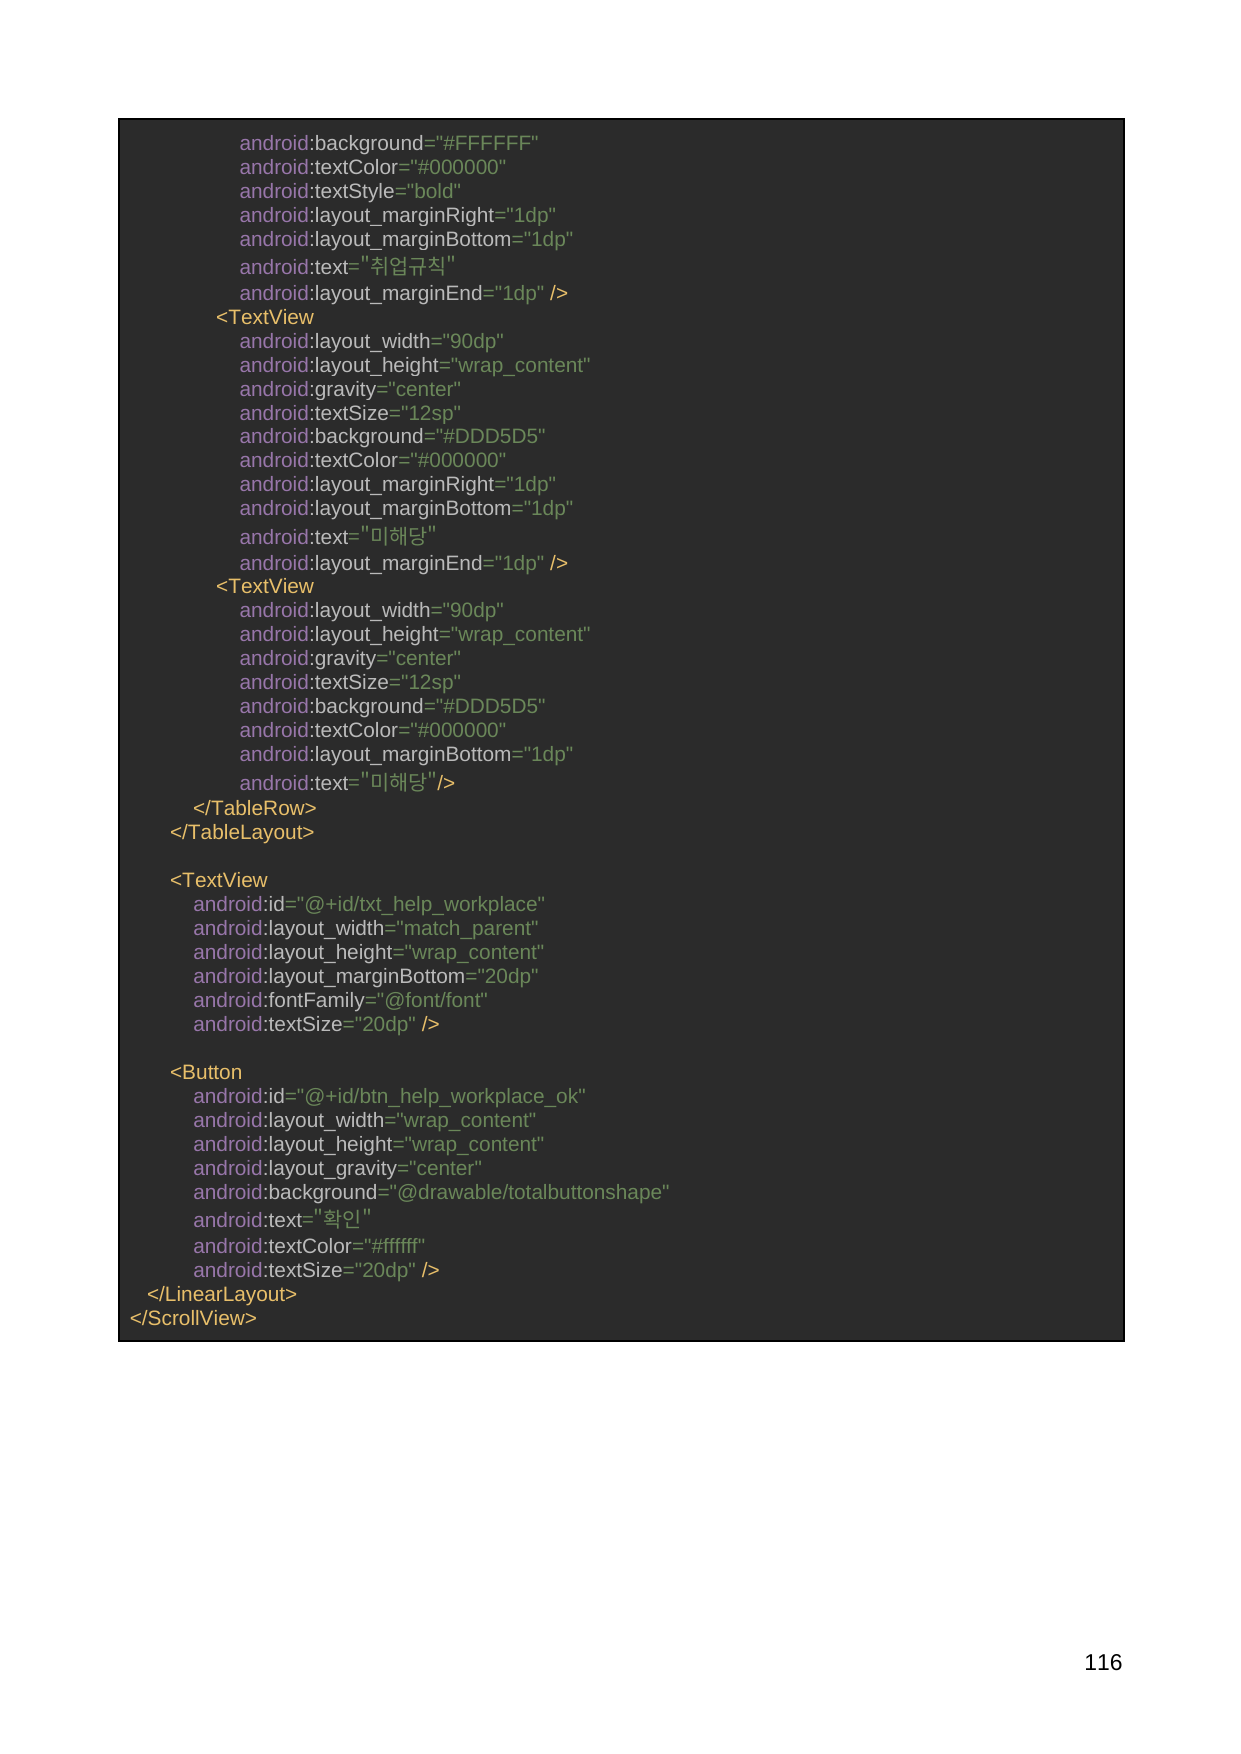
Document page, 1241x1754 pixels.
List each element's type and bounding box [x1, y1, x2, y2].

table_header [120, 120, 1123, 1340]
